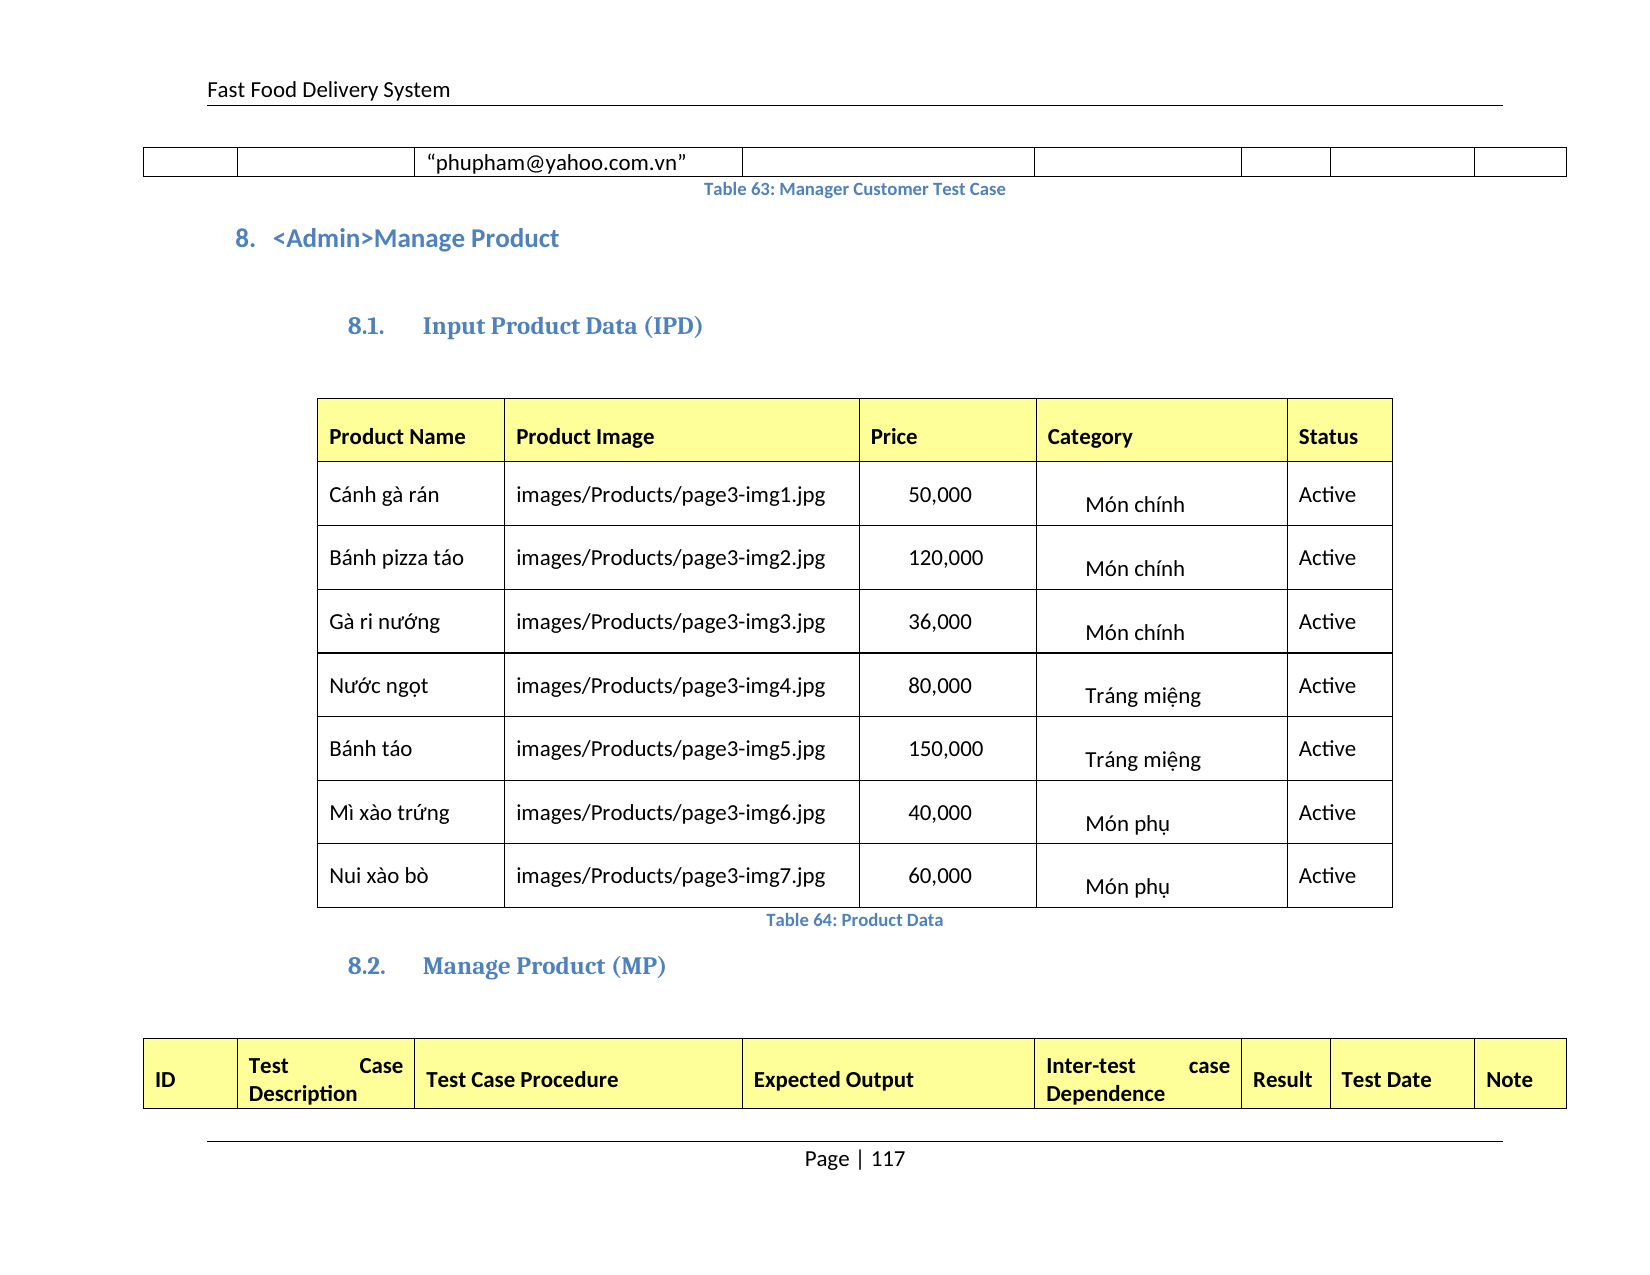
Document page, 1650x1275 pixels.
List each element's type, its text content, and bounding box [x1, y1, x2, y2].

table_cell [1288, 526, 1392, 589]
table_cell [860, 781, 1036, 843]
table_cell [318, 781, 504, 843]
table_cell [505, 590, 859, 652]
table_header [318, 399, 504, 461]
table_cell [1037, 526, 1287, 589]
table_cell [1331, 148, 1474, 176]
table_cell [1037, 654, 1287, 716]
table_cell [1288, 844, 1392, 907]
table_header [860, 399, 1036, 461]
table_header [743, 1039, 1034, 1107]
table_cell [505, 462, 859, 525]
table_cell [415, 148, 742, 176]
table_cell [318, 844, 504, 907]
subtitle Manage Product (MP) [348, 952, 1503, 981]
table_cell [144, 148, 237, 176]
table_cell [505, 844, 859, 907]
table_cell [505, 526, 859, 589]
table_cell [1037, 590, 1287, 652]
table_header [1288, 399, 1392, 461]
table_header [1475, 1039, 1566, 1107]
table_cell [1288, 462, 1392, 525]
subtitle <Admin>Manage Product [235, 221, 1503, 254]
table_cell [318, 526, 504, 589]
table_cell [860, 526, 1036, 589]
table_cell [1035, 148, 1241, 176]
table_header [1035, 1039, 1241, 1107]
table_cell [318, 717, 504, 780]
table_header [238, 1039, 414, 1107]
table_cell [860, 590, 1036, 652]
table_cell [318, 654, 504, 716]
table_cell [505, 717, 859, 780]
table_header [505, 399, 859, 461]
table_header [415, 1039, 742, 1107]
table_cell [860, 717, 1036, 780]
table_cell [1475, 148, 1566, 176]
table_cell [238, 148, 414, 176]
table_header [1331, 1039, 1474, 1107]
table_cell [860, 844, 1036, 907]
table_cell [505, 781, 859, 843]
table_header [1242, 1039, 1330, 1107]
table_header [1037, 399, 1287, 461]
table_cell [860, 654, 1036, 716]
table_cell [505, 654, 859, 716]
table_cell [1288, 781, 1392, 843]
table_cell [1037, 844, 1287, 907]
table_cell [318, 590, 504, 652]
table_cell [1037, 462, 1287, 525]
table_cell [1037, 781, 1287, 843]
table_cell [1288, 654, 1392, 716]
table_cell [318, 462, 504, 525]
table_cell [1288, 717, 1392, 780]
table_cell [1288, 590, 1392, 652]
subtitle Input Product Data (IPD) [348, 312, 1503, 341]
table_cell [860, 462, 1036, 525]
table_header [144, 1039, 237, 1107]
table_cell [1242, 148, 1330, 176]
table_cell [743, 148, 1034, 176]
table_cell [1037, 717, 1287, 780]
